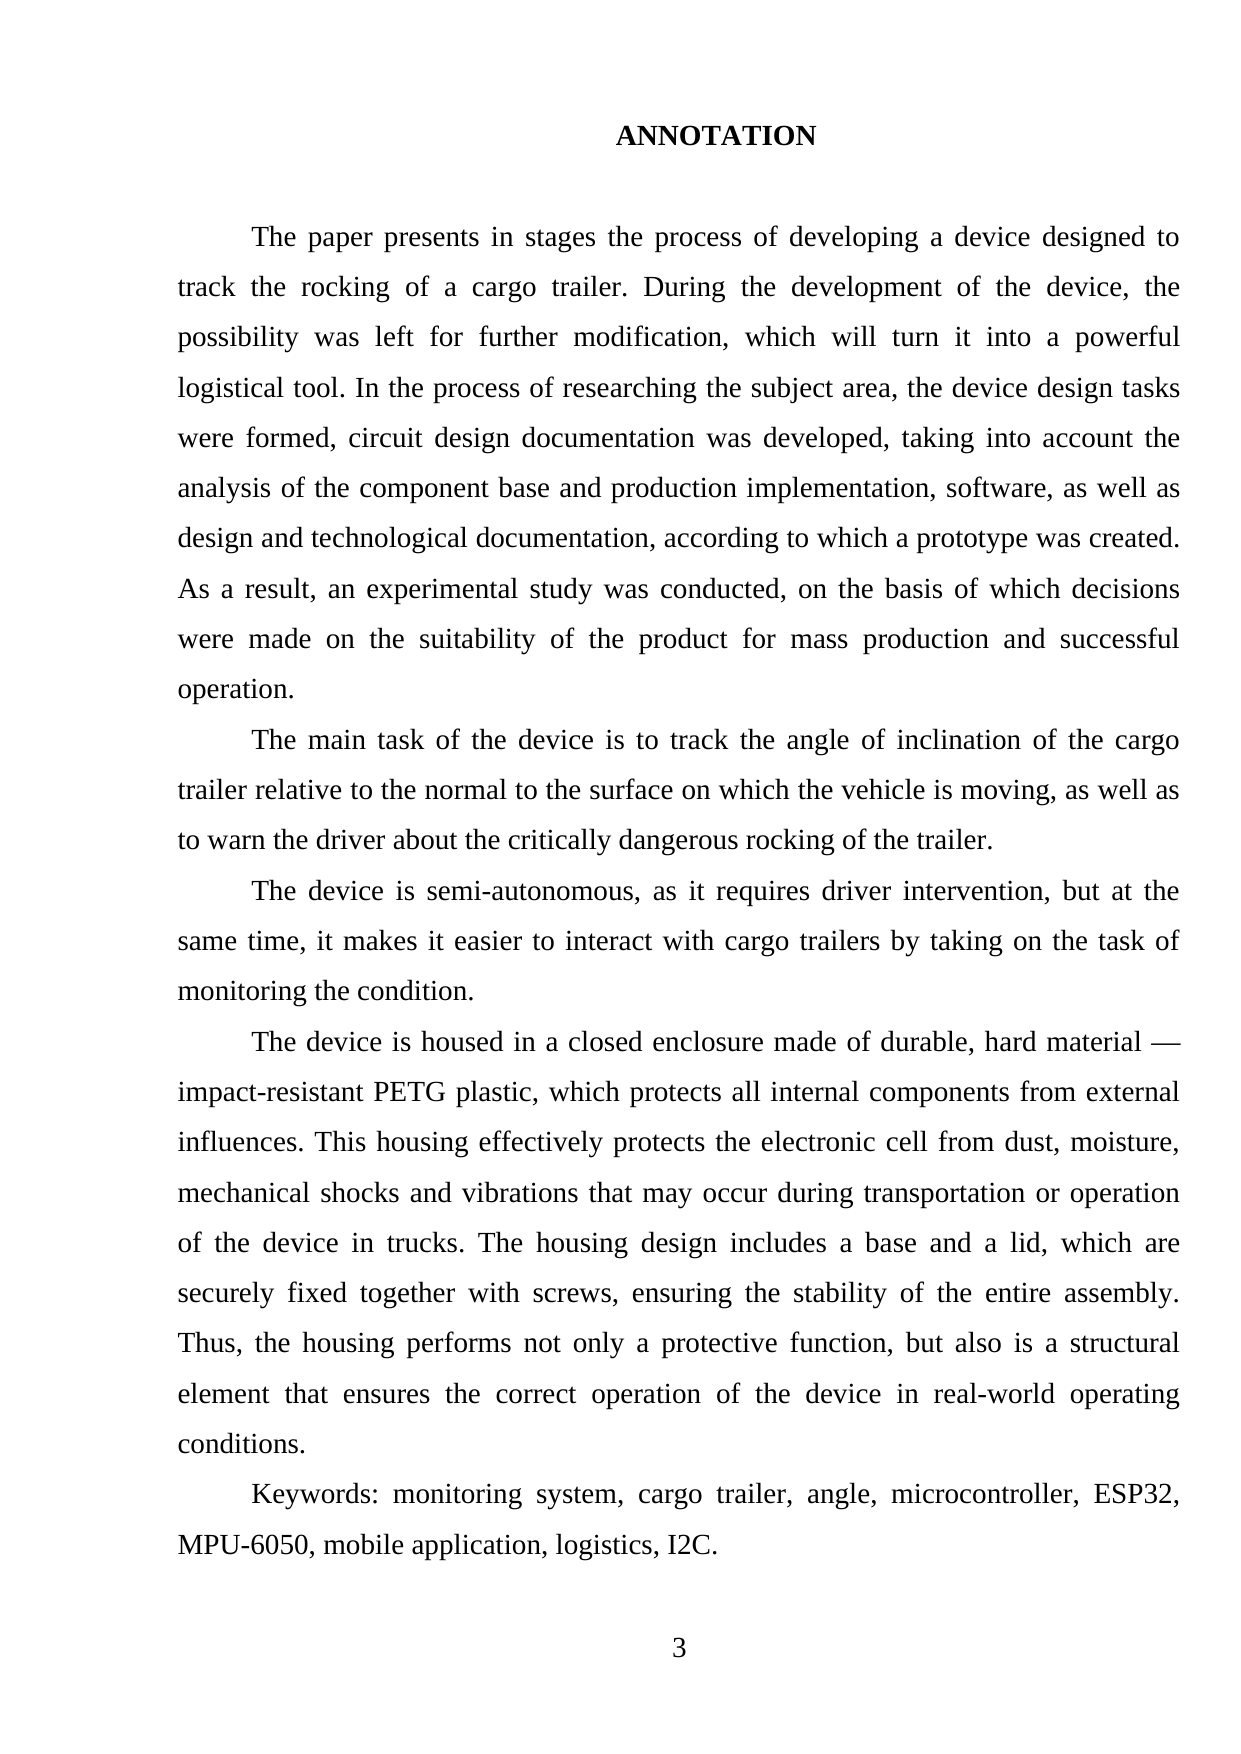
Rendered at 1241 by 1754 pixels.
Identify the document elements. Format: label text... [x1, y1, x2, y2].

text The device is semi-autonomous, as it requires driver intervention, but at the same time, it makes it easier to interact with cargo trailers by taking on the task of monitoring the condition. [177, 873, 1181, 1007]
text The device is housed in a closed enclosure made of durable, hard material — impact-resistant PETG plastic, which protects all internal components from external influences. This housing effectively protects the electronic cell from dust, moisture, mechanical shocks and vibrations that may occur during transportation or operation of the device in trucks. The housing design includes a base and a lid, which are securely fixed together with screws, ensuring the stability of the entire assembly. Thus, the housing performs not only a protective function, but also is a structural element that ensures the correct operation of the device in real-world operating conditions. [177, 1024, 1181, 1460]
text The paper presents in stages the process of developing a device designed to track the rocking of a cargo trailer. During the development of the device, the possibility was left for further modification, which will turn it into a powerful logistical tool. In the process of researching the subject area, the device design tasks were formed, circuit design documentation was developed, taking into account the analysis of the component base and production implementation, software, as well as design and technological documentation, according to which a prototype was created. As a result, an experimental study was conducted, on the basis of which decisions were made on the suitability of the product for mass production and successful operation. [177, 219, 1181, 705]
text Keywords: monitoring system, cargo trailer, angle, microcontroller, ESP32, MPU-6050, mobile application, logistics, I2C. [177, 1477, 1181, 1560]
text The main task of the device is to track the angle of inclination of the cargo trailer relative to the normal to the surface on which the vehicle is moving, as well as to warn the driver about the critically dangerous rocking of the trailer. [177, 722, 1181, 856]
text ANNOTATION [177, 118, 1181, 152]
